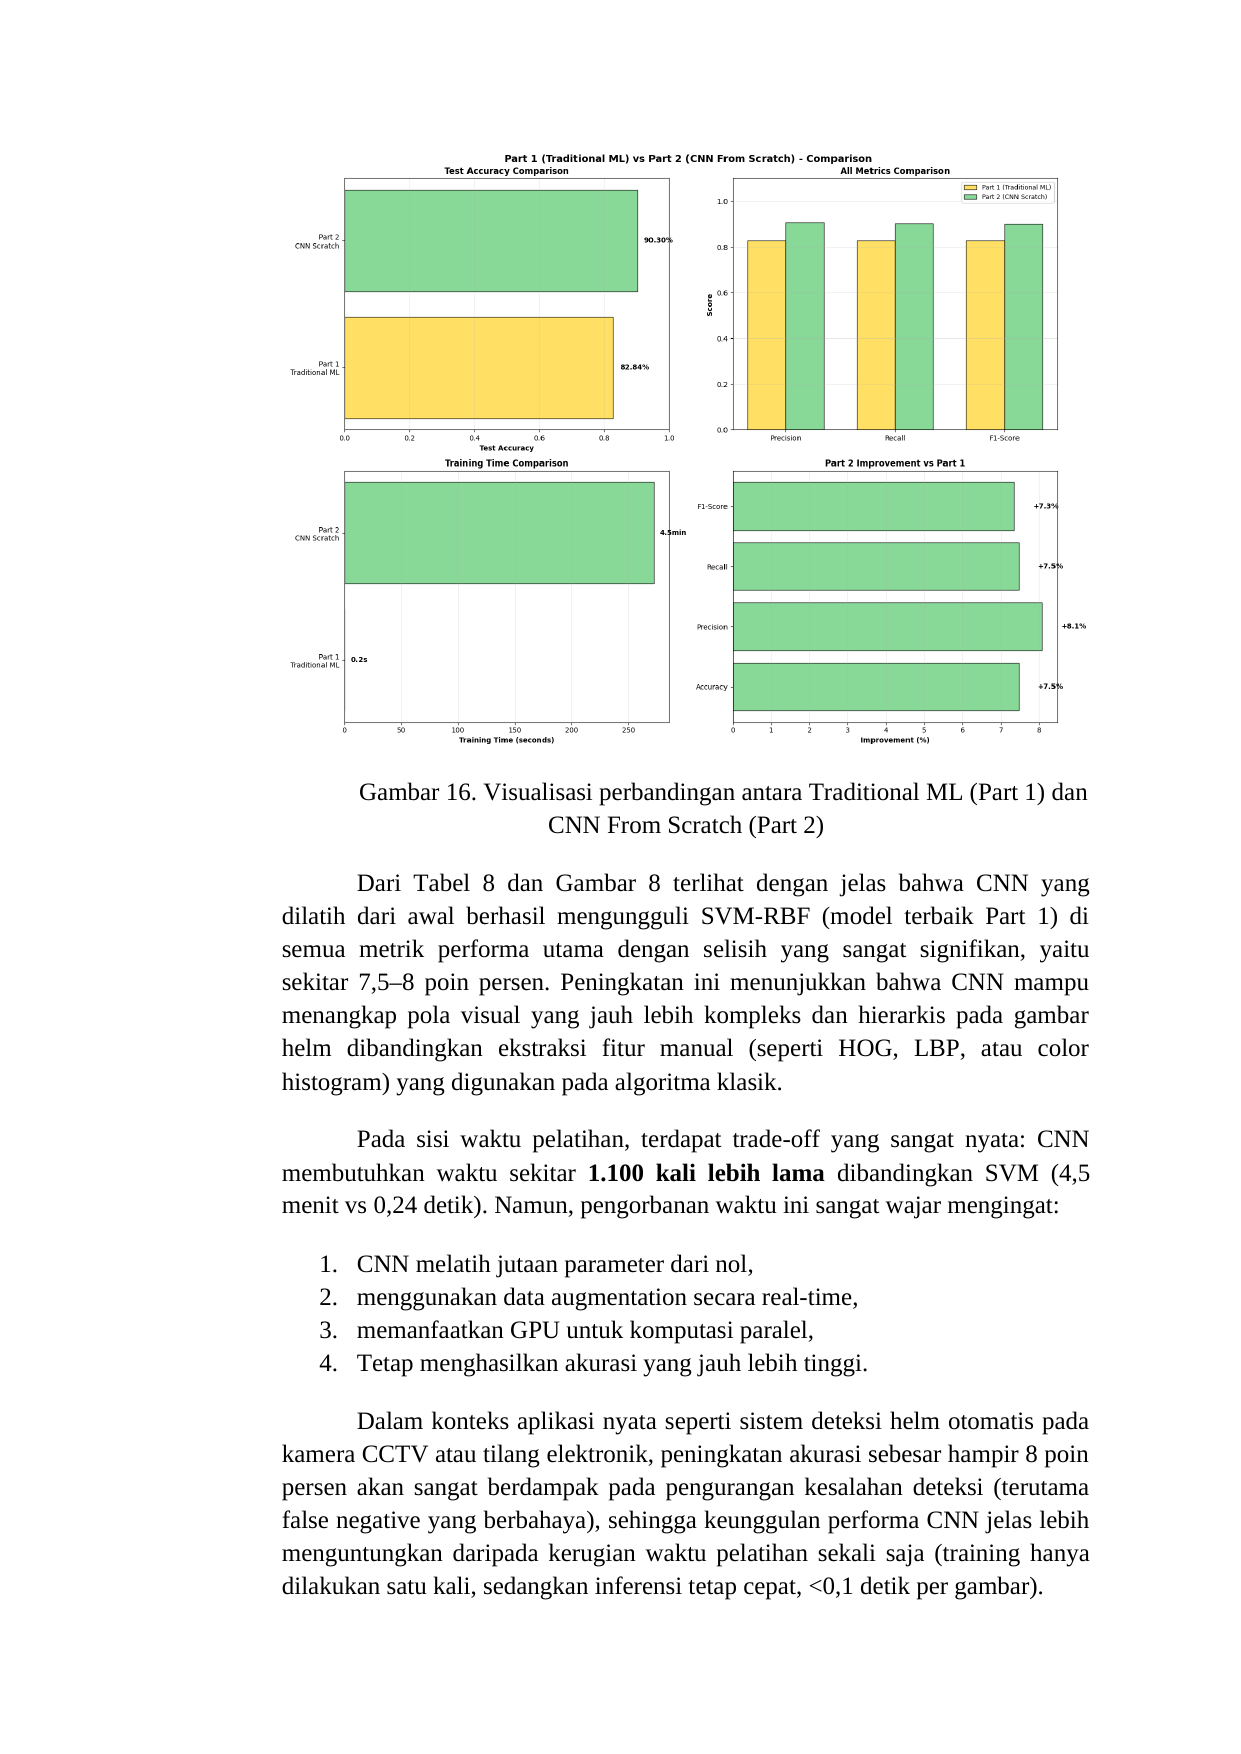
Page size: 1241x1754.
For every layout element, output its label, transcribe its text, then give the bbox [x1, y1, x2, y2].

text Gambar 16. Visualisasi perbandingan antara Traditional ML (Part 1) dan CNN From Scratch (Part 2) [282, 777, 1090, 839]
list CNN melatih jutaan parameter dari nol, [319, 1249, 1090, 1277]
picture [285, 150, 1091, 749]
text Pada sisi waktu pelatihan, terdapat trade-off yang sangat nyata: CNN membutuhkan waktu sekitar 1.100 kali lebih lama dibandingkan SVM (4,5 menit vs 0,24 detik). Namun, pengorbanan waktu ini sangat wajar mengingat: [282, 1124, 1090, 1219]
list menggunakan data augmentation secara real-time, [319, 1282, 1090, 1310]
text Dalam konteks aplikasi nyata seperti sistem deteksi helm otomatis pada kamera CCTV atau tilang elektronik, peningkatan akurasi sebesar hampir 8 poin persen akan sangat berdampak pada pengurangan kesalahan deteksi (terutama false negative yang berbahaya), sehingga keunggulan performa CNN jelas lebih menguntungkan daripada kerugian waktu pelatihan sekali saja (training hanya dilakukan satu kali, sedangkan inferensi tetap cepat, <0,1 detik per gambar). [282, 1406, 1090, 1599]
list memanfaatkan GPU untuk komputasi paralel, [319, 1315, 1090, 1343]
list Tetap menghasilkan akurasi yang jauh lebih tinggi. [319, 1348, 1090, 1376]
text Dari Tabel 8 dan Gambar 8 terlihat dengan jelas bahwa CNN yang dilatih dari awal berhasil mengungguli SVM-RBF (model terbaik Part 1) di semua metrik performa utama dengan selisih yang sangat signifikan, yaitu sekitar 7,5–8 poin persen. Peningkatan ini menunjukkan bahwa CNN mampu menangkap pola visual yang jauh lebih kompleks dan hierarkis pada gambar helm dibandingkan ekstraksi fitur manual (seperti HOG, LBP, atau color histogram) yang digunakan pada algoritma klasik. [282, 868, 1090, 1095]
